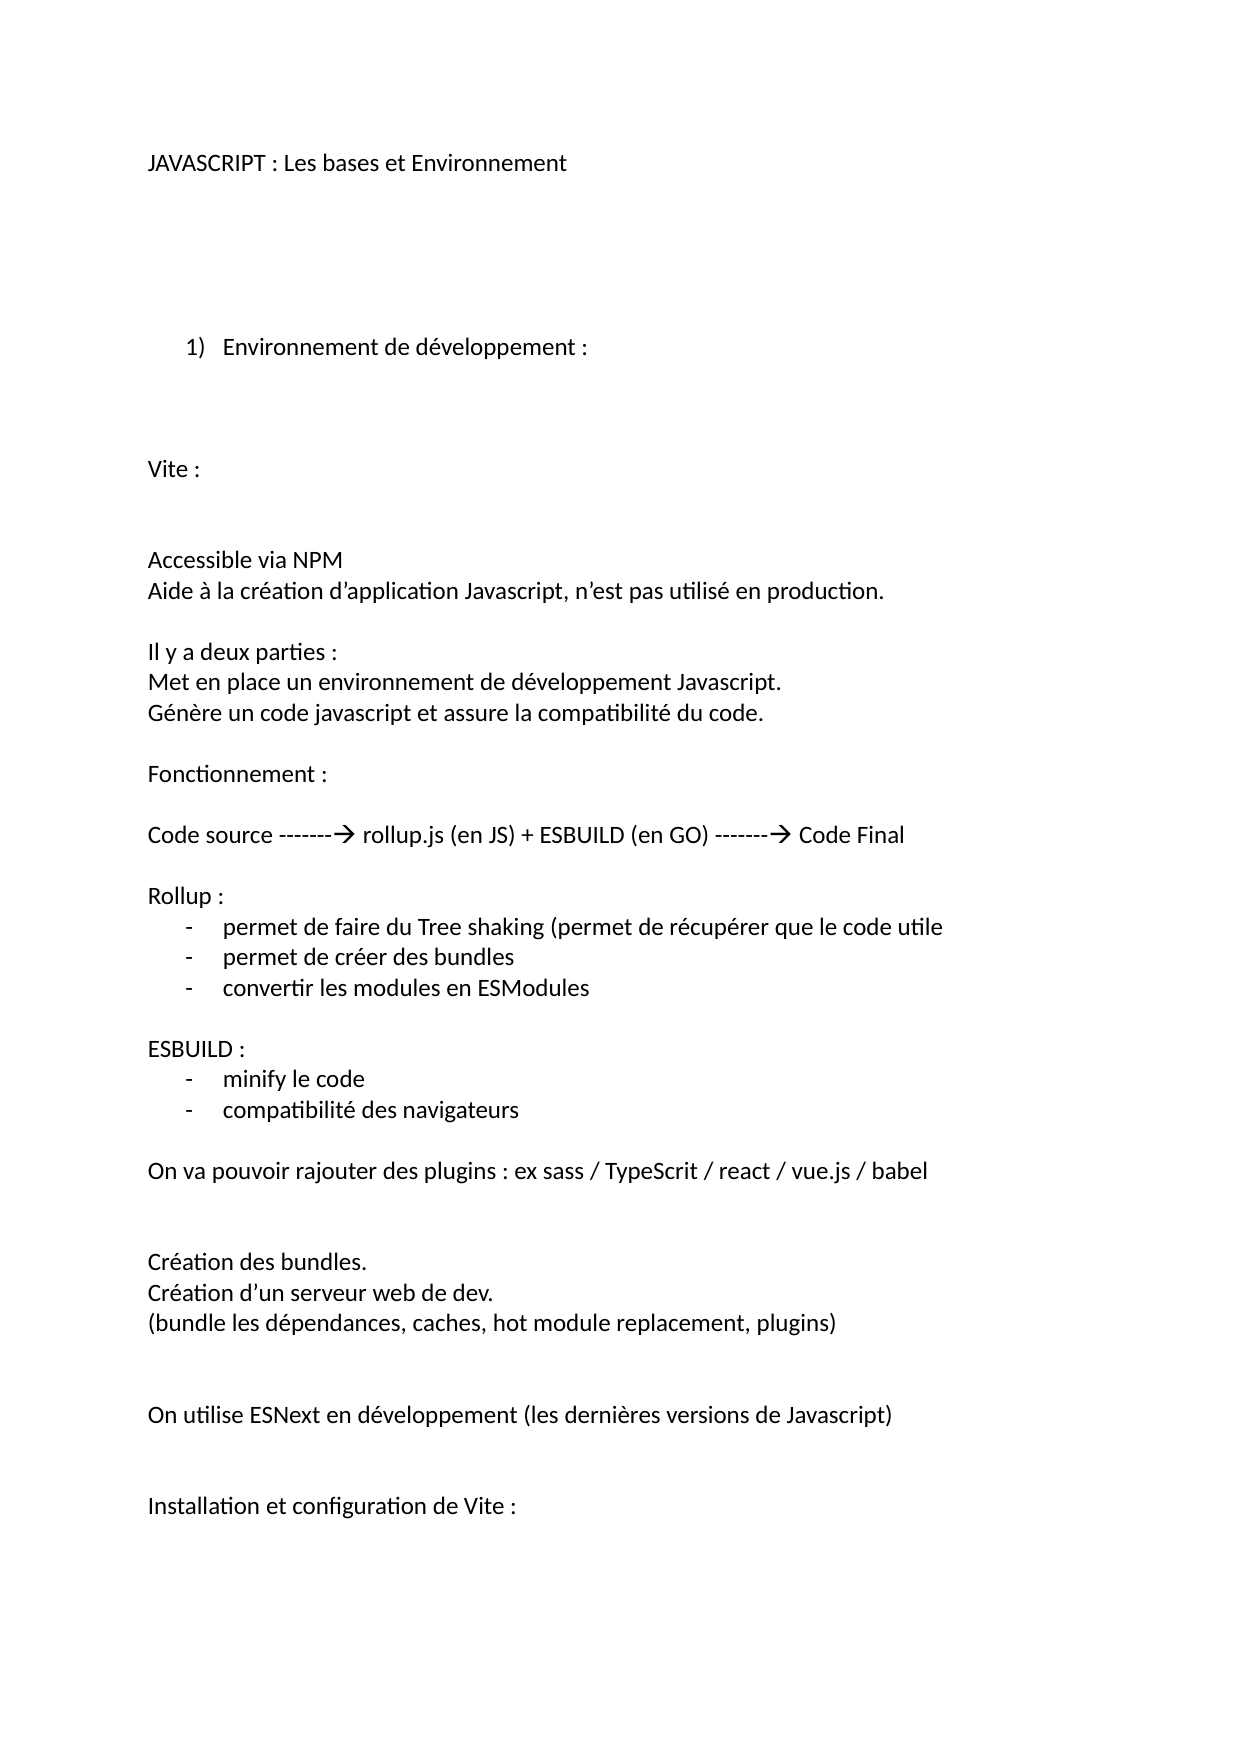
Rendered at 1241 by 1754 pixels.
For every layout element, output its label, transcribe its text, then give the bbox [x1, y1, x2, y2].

list Environnement de développement : [185, 331, 1093, 361]
text On utilise ESNext en développement (les dernières versions de Javascript) [148, 1399, 1093, 1429]
text JAVASCRIPT : Les bases et Environnement [148, 148, 1093, 178]
text Fonctionnement : [148, 758, 1093, 788]
text Installation et configuration de Vite : [148, 1491, 1093, 1521]
text ESBUILD : [148, 1033, 1093, 1063]
text Création d’un serveur web de dev. [148, 1277, 1093, 1307]
list convertir les modules en ESModules [185, 972, 1093, 1002]
text Création des bundles. [148, 1246, 1093, 1277]
list permet de faire du Tree shaking (permet de récupérer que le code utile [185, 911, 1093, 941]
list compatibilité des navigateurs [185, 1094, 1093, 1124]
text Génère un code javascript et assure la compatibilité du code. [148, 697, 1093, 727]
text Vite : [148, 453, 1093, 483]
text (bundle les dépendances, caches, hot module replacement, plugins) [148, 1307, 1093, 1338]
text Il y a deux parties : [148, 636, 1093, 666]
list permet de créer des bundles [185, 941, 1093, 972]
list minify le code [185, 1063, 1093, 1094]
text Accessible via NPM [148, 544, 1093, 575]
text Aide à la création d’application Javascript, n’est pas utilisé en production. [148, 575, 1093, 605]
text On va pouvoir rajouter des plugins : ex sass / TypeScrit / react / vue.js / babel [148, 1155, 1093, 1185]
text Met en place un environnement de développement Javascript. [148, 666, 1093, 697]
text Code source ------- rollup.js (en JS) + ESBUILD (en GO) ------- Code Final [148, 819, 1093, 849]
text Rollup : [148, 880, 1093, 911]
